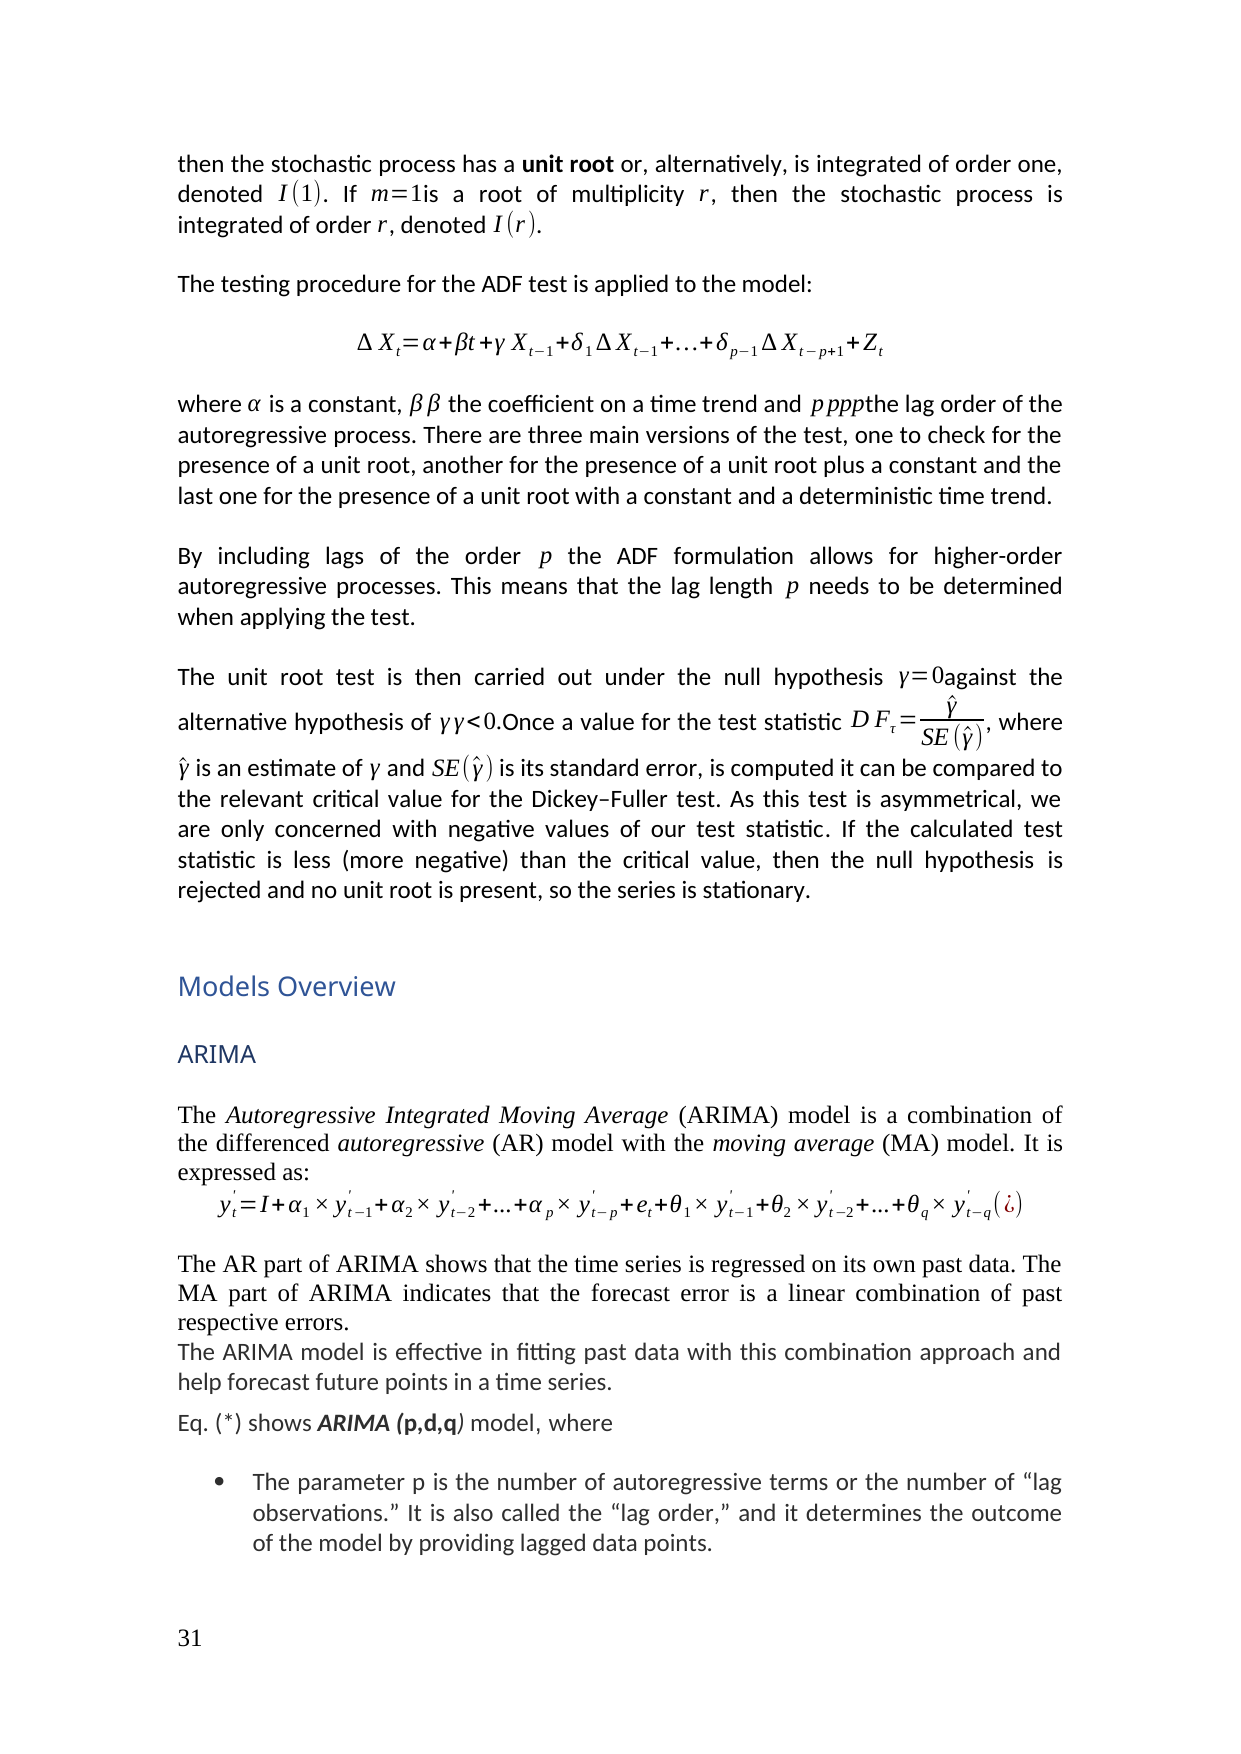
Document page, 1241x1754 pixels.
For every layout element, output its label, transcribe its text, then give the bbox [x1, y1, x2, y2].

subtitle Models Overview [177, 967, 1063, 1004]
text The unit root test is then carried out under the null hypothesis γ = 0 {\displaystyle \gamma =0} against the alternative hypothesis of γ < 0. {\displaystyle \gamma <0.} Once a value for the test statistic , where is an estimate of and is its standard error, D F τ = γ ^ SE ⁡ ( γ ^ ) {\displaystyle \mathrm {DF} _{\tau }={\frac {\hat {\gamma }}{\operatorname {SE} ({\hat {\gamma }})}}} is computed it can be compared to the relevant critical value for the Dickey–Fuller test. As this test is asymmetrical, we are only concerned with negative values of our test statisticD F τ {\displaystyle \mathrm {DF} _{\tau }} . If the calculated test statistic is less (more negative) than the critical value, then the null hypothesis γ = 0 {\displaystyle \gamma =0} is rejected and no unit root is present, so the series is stationary. [177, 661, 1063, 905]
text By including lags of the order the ADF formulation allows for higher-order autoregressive processes. This means that the lag length needs to be determined when applying the test. [177, 540, 1063, 631]
text The testing procedure for the ADF test is applied to the model: [177, 268, 1063, 299]
text The ARIMA model is effective in fitting past data with this combination approach and help forecast future points in a time series. [177, 1336, 1063, 1397]
text Δ y t = α + β t + γ y t − 1 + δ 1 Δ y t − 1 + ⋯ + δ p − 1 Δ y t − p + 1 + ε t , {\displaystyle \Delta y_{t}=\alpha +\beta t+\gamma y_{t-1}+\delta _{1}\Delta y_{t-1}+\cdots +\delta _{p-1}\Delta y_{t-p+1}+\varepsilon _{t},} where α {\displaystyle \alpha } is a constant, β {\displaystyle \beta } the coefficient on a time trend and p {\displaystyle p} the lag order of the autoregressive process. There are three main versions of the test, one to check for the presence of a unit root, another for the presence of a unit root plus a constant and the last one for the presence of a unit root with a constant and a deterministic time trend. [177, 389, 1063, 511]
text m p − m p − 1 a 1 − m p − 2 a 2 − ⋯ − a p = 0 {\displaystyle m^{p}-m^{p-1}a_{1}-m^{p-2}a_{2}-\cdots -a_{p}=0} then the stochastic process has a unit root or, alternatively, is integrated of order one, denoted I ( 1 ) {\displaystyle I(1)} . If is a root of multiplicity , then the stochastic process is integrated of order , denoted . [177, 148, 1063, 239]
text The Autoregressive Integrated Moving Average (ARIMA) model is a combination of the differenced autoregressive (AR) model with the moving average (MA) model. It is expressed as: [177, 1100, 1063, 1186]
subtitle ARIMA [177, 1037, 1063, 1071]
text The AR part of ARIMA shows that the time series is regressed on its own past data. The MA part of ARIMA indicates that the forecast error is a linear combination of past respective errors. [177, 1249, 1063, 1336]
list The parameter p is the number of autoregressive terms or the number of “lag observations.” It is also called the “lag order,” and it determines the outcome of the model by providing lagged data points. [215, 1467, 1063, 1558]
text Eq. (*) shows ARIMA (p,d,q) model, where [177, 1407, 1063, 1437]
